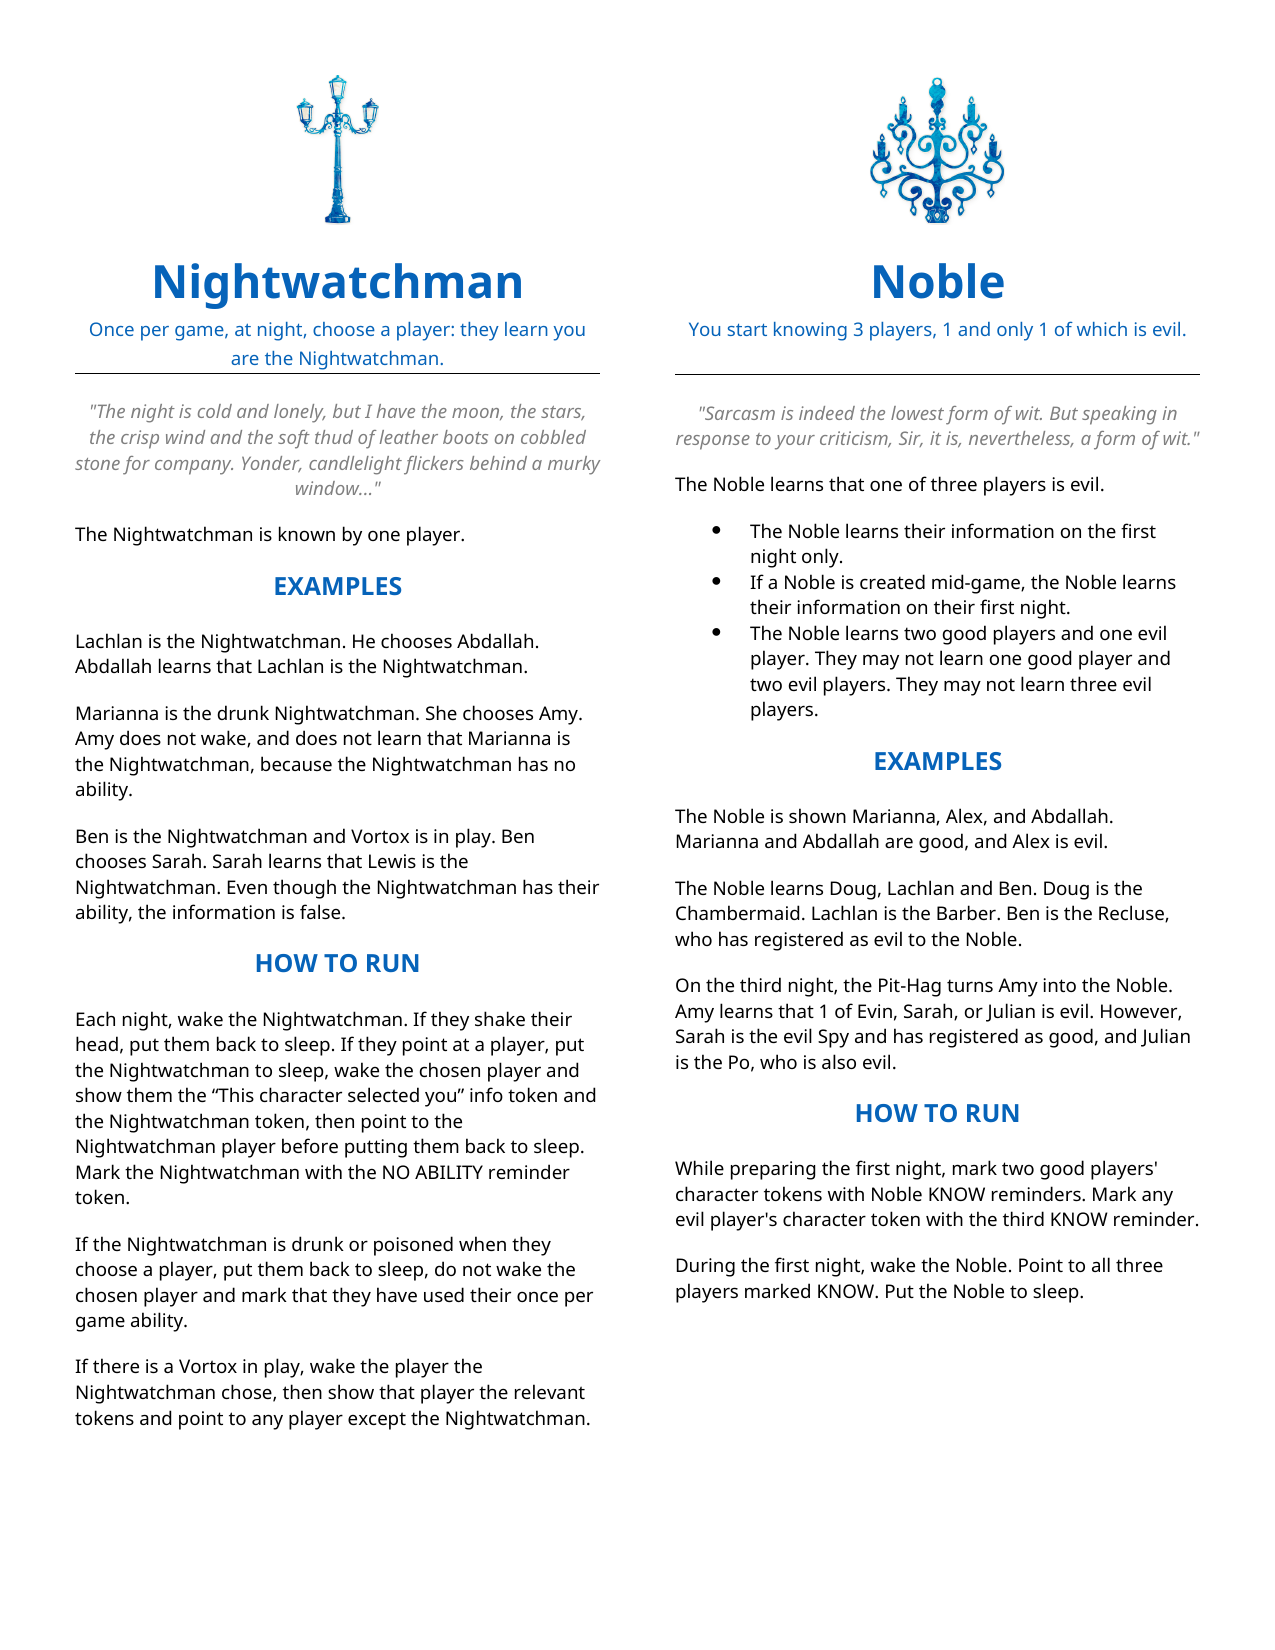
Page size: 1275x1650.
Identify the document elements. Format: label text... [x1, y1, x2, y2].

text HOW TO RUN [75, 946, 600, 980]
text Each night, wake the Nightwatchman. If they shake their head, put them back to sleep. If they point at a player, put the Nightwatchman to sleep, wake the chosen player and show them the “This character selected you” info token and the Nightwatchman token, then point to the Nightwatchman player before putting them back to sleep. Mark the Nightwatchman with the NO ABILITY reminder token. [75, 1006, 600, 1210]
text The Noble learns Doug, Lachlan and Ben. Doug is the Chambermaid. Lachlan is the Barber. Ben is the Recluse, who has registered as evil to the Noble. [675, 875, 1200, 952]
text While preparing the first night, mark two good players' character tokens with Noble KNOW reminders. Mark any evil player's character token with the third KNOW reminder. [675, 1155, 1200, 1232]
picture [869, 75, 1006, 225]
text HOW TO RUN [675, 1095, 1200, 1129]
text "The night is cold and lonely, but I have the moon, the stars, the crisp wind and the soft thud of leather boots on cobbled stone for company. Yonder, candlelight flickers behind a murky window..." [75, 399, 600, 501]
picture [295, 75, 380, 225]
list The Noble learns their information on the first night only. [712, 518, 1200, 569]
list The Noble learns two good players and one evil player. They may not learn one good player and two evil players. They may not learn three evil players. [712, 620, 1200, 722]
text On the third night, the Pit-Hag turns Amy into the Noble. Amy learns that 1 of Evin, Sarah, or Julian is evil. However, Sarah is the evil Spy and has registered as good, and Julian is the Po, who is also evil. [675, 972, 1200, 1074]
text "Sarcasm is indeed the lowest form of wit. But speaking in response to your criticism, Sir, it is, nevertheless, a form of wit." [675, 400, 1200, 451]
text Noble You start knowing 3 players, 1 and only 1 of which is evil. [675, 250, 1200, 374]
list If a Noble is created mid-game, the Noble learns their information on their first night. [712, 569, 1200, 620]
text If the Nightwatchman is drunk or poisoned when they choose a player, put them back to sleep, do not wake the chosen player and mark that they have used their once per game ability. [75, 1231, 600, 1333]
text Nightwatchman Once per game, at night, choose a player: they learn you are the Nightwatchman. [75, 250, 600, 373]
text The Nightwatchman is known by one player. [75, 522, 600, 547]
text The Noble is shown Marianna, Alex, and Abdallah. Marianna and Abdallah are good, and Alex is evil. [675, 803, 1200, 854]
text EXAMPLES [675, 743, 1200, 777]
text The Noble learns that one of three players is evil. [675, 472, 1200, 497]
text Marianna is the drunk Nightwatchman. She chooses Amy. Amy does not wake, and does not learn that Marianna is the Nightwatchman, because the Nightwatchman has no ability. [75, 700, 600, 802]
text Ben is the Nightwatchman and Vortox is in play. Ben chooses Sarah. Sarah learns that Lewis is the Nightwatchman. Even though the Nightwatchman has their ability, the information is false. [75, 823, 600, 925]
text During the first night, wake the Noble. Point to all three players marked KNOW. Put the Noble to sleep. [675, 1253, 1200, 1304]
text Lachlan is the Nightwatchman. He chooses Abdallah. Abdallah learns that Lachlan is the Nightwatchman. [75, 628, 600, 679]
text EXAMPLES [75, 568, 600, 602]
text If there is a Vortox in play, wake the player the Nightwatchman chose, then show that player the relevant tokens and point to any player except the Nightwatchman. [75, 1354, 600, 1430]
